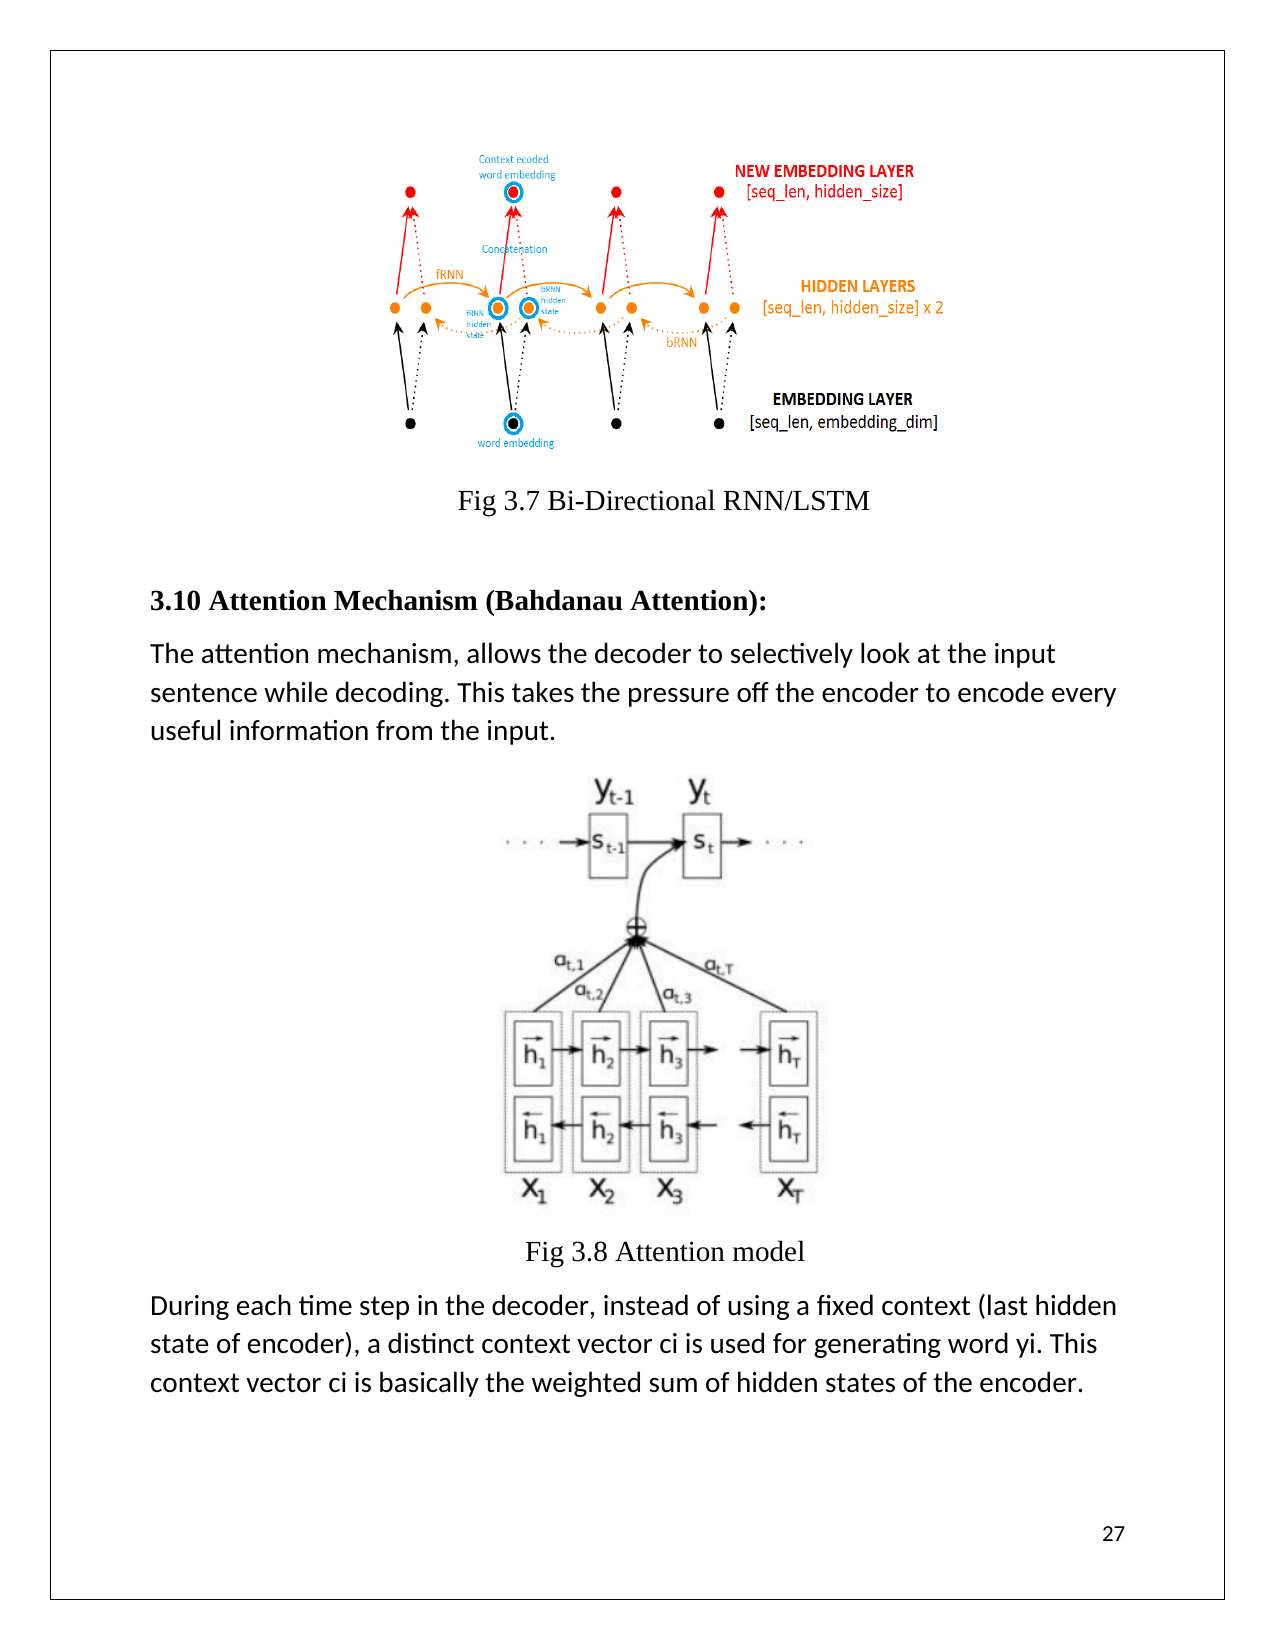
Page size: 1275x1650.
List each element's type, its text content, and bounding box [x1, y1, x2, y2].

picture [346, 150, 980, 464]
text Fig 3.8 Attention model [450, 1234, 1125, 1268]
picture [397, 767, 915, 1216]
text The attention mechanism, allows the decoder to selectively look at the input sentence while decoding. This takes the pressure off the encoder to encode every useful information from the input. [150, 636, 1125, 748]
text During each time step in the decoder, instead of using a fixed context (last hidden state of encoder), a distinct context vector ci is used for generating word yi. This context vector ci is basically the weighted sum of hidden states of the encoder. [150, 1287, 1125, 1400]
text 3.10 Attention Mechanism (Bahdanau Attention): [150, 583, 1125, 616]
text Fig 3.7 Bi-Directional RNN/LSTM [150, 483, 1125, 517]
